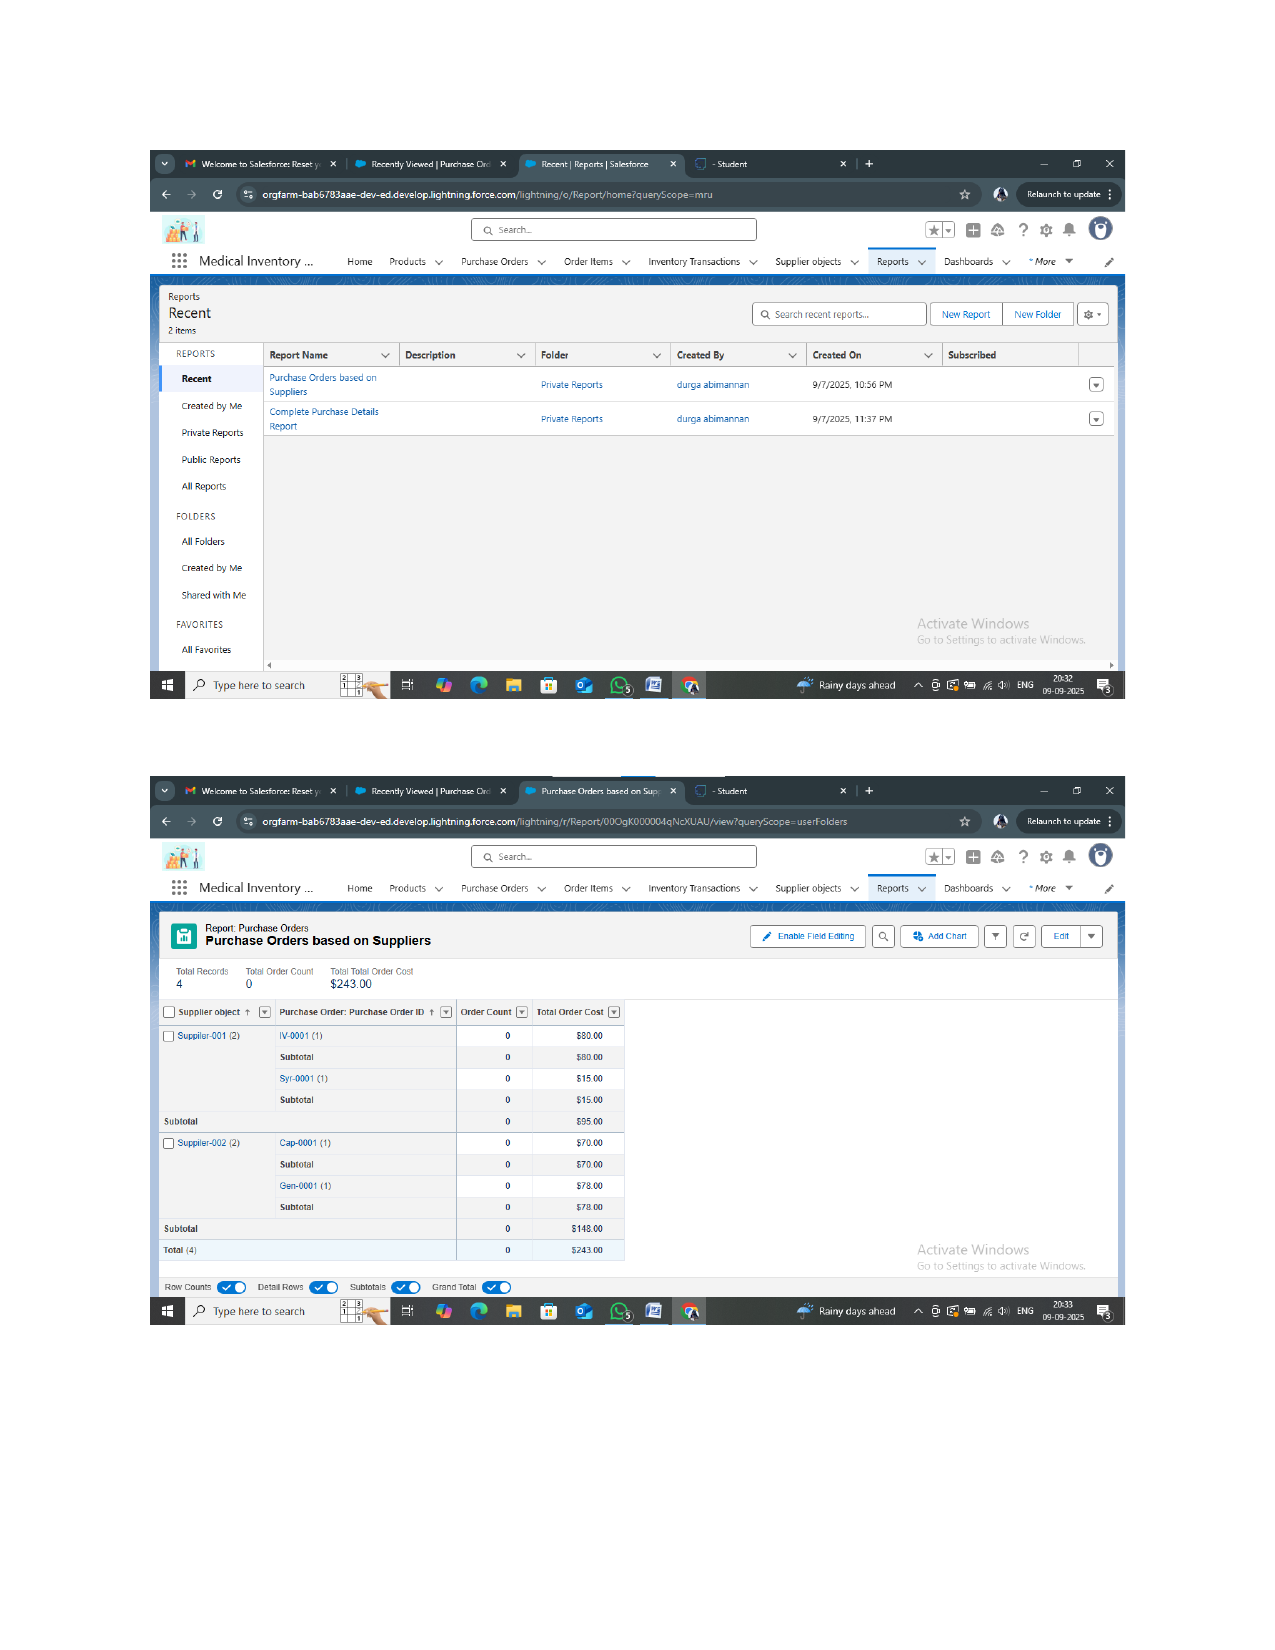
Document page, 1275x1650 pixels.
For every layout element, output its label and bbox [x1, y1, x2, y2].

picture [150, 776, 1125, 1325]
picture [150, 150, 1125, 699]
